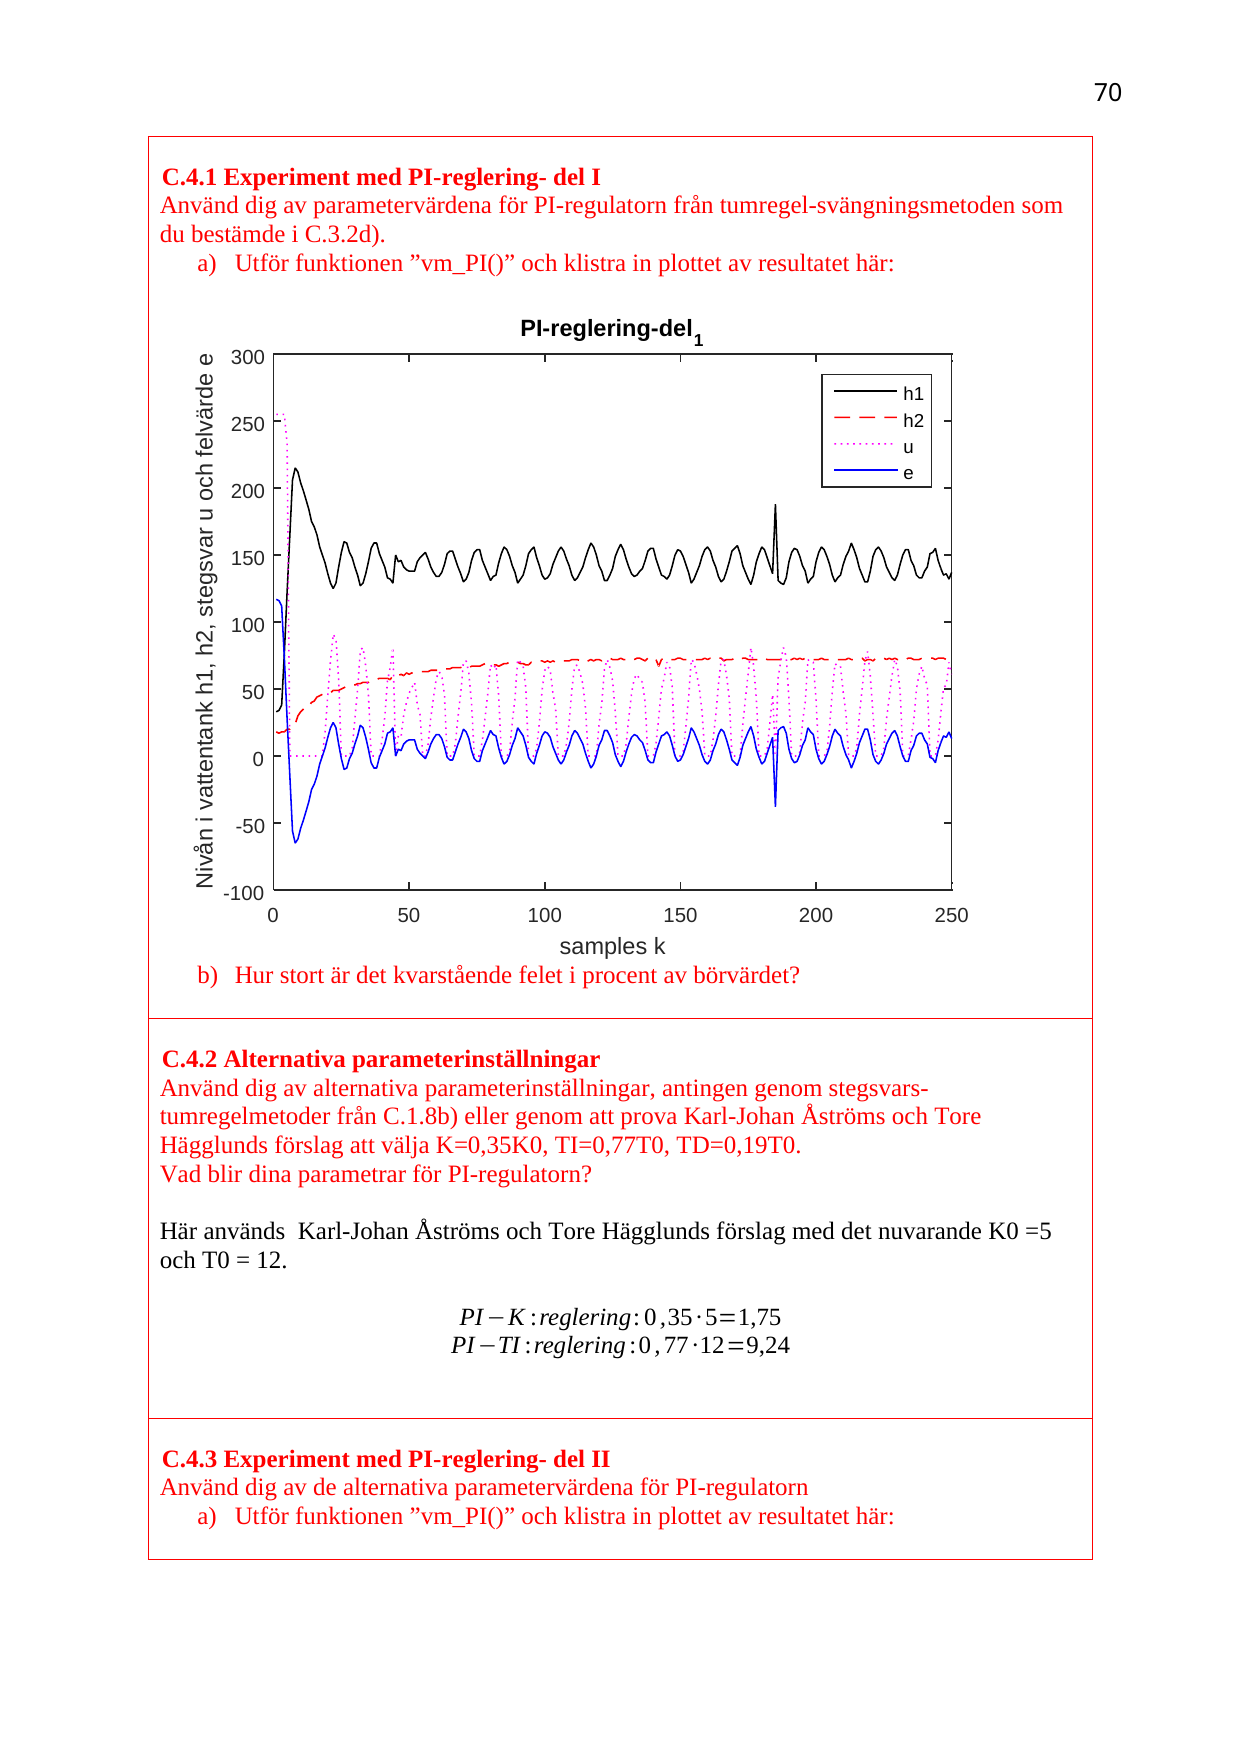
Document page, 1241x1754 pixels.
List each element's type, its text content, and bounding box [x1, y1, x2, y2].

table_header C.4.1 Experiment med PI-reglering- del I Använd dig av parametervärdena för PI-regulatorn från tumregel-svängningsmetoden som du bestämde i C.3.2d). Utför funktionen ”vm_PI()” och klistra in plottet av resultatet här: Hur stort är det kvarstående felet i procent av börvärdet? [149, 137, 1092, 1018]
table_cell C.4.2 Alternativa parameterinställningar Använd dig av alternativa parameterinställningar, antingen genom stegsvars-tumregelmetoder från C.1.8b) eller genom att prova Karl-Johan Åströms och Tore Hägglunds förslag att välja K=0,35K0, TI=0,77T0, TD=0,19T0. Vad blir dina parametrar för PI-regulatorn? Här används Karl-Johan Åströms och Tore Hägglunds förslag med det nuvarande K0 =5 och T0 = 12. [149, 1019, 1092, 1418]
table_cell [149, 1419, 1092, 1559]
